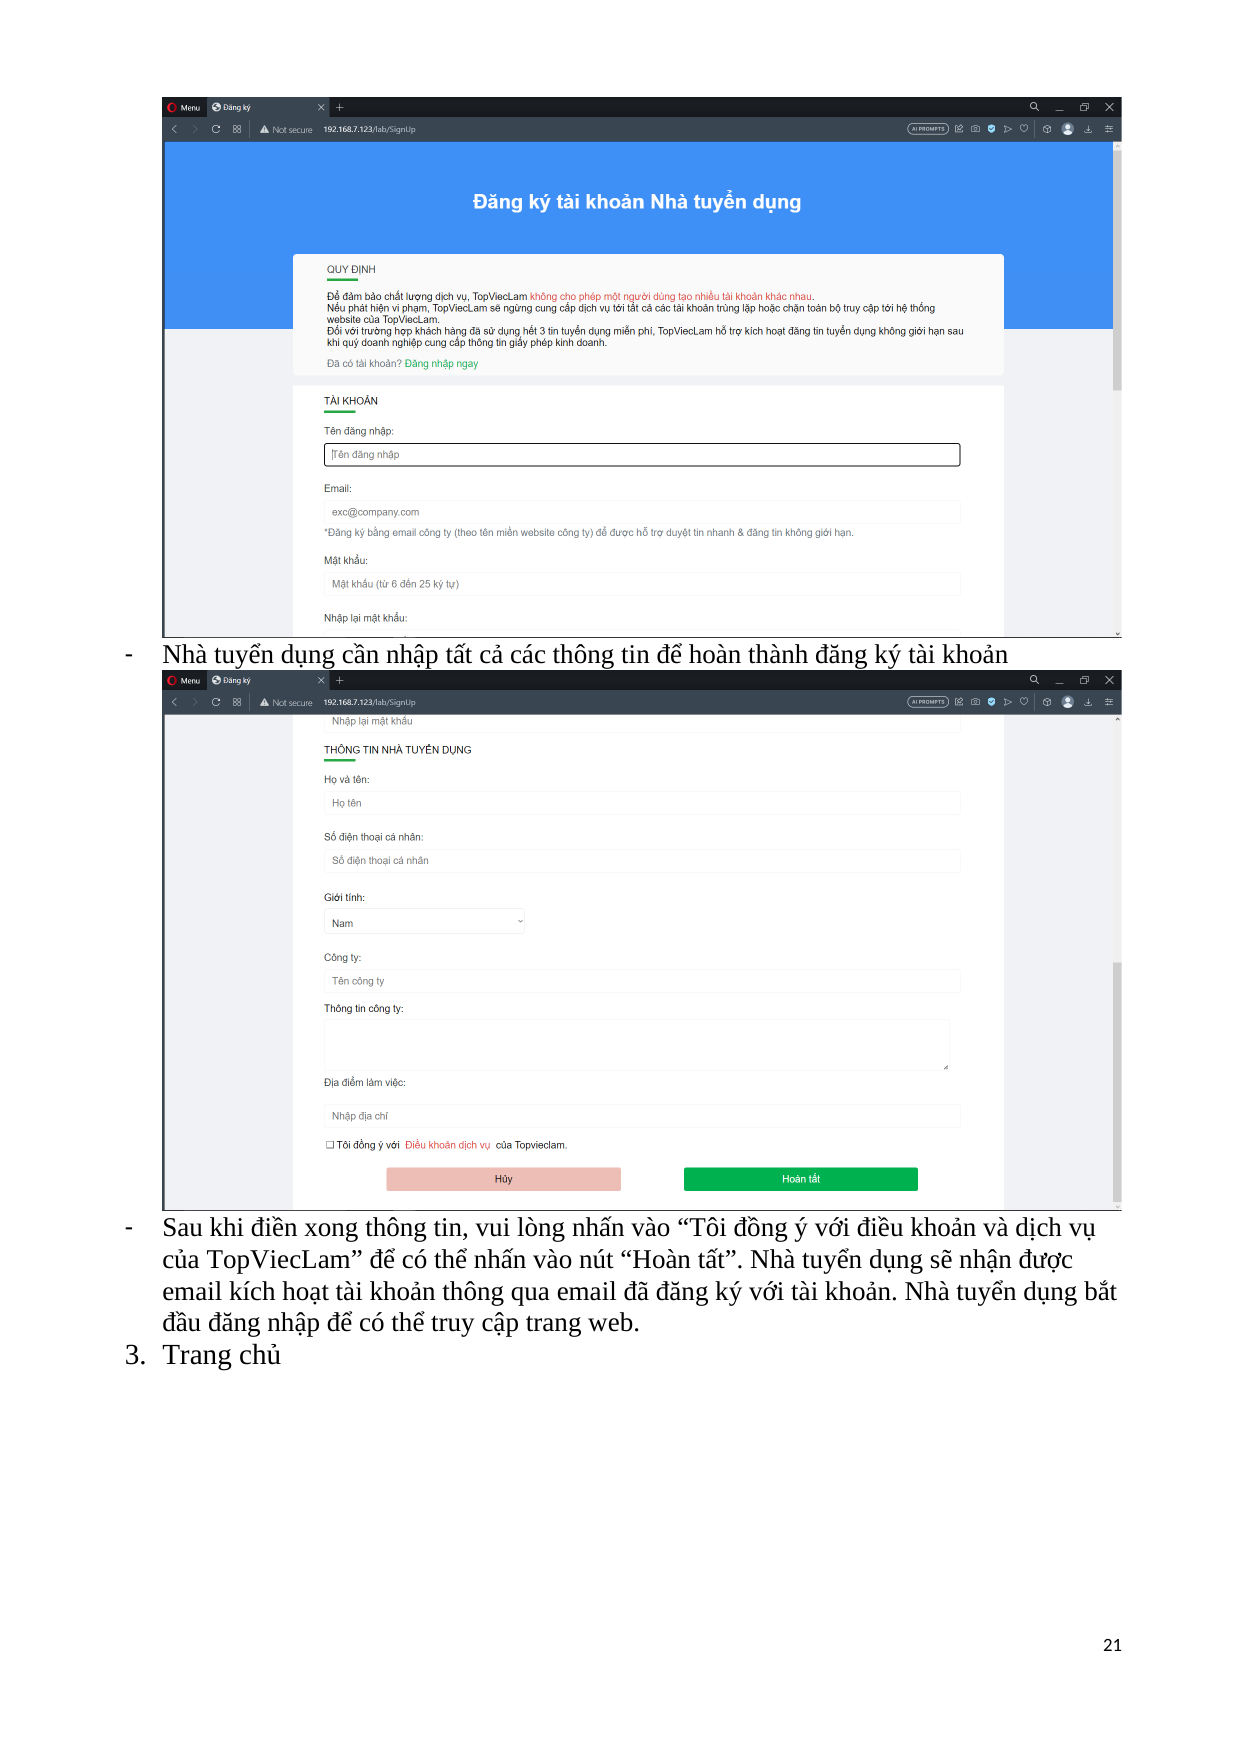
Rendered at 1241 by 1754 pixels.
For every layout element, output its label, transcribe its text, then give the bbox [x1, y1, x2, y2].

picture [162, 97, 1122, 638]
list Nhà tuyển dụng cần nhập tất cả các thông tin để hoàn thành đăng ký tài khoản [124, 638, 1122, 671]
list Trang chủ [124, 1337, 1122, 1371]
list Sau khi điền xong thông tin, vui lòng nhấn vào “Tôi đồng ý với điều khoản và dịch vụ của TopViecLam” để có thể nhấn vào nút “Hoàn tất”. Nhà tuyển dụng sẽ nhận được email kích hoạt tài khoản thông qua email đã đăng ký với tài khoản. Nhà tuyển dụng bắt đầu đăng nhập để có thể truy cập trang web. [124, 1211, 1122, 1337]
picture [162, 670, 1122, 1211]
